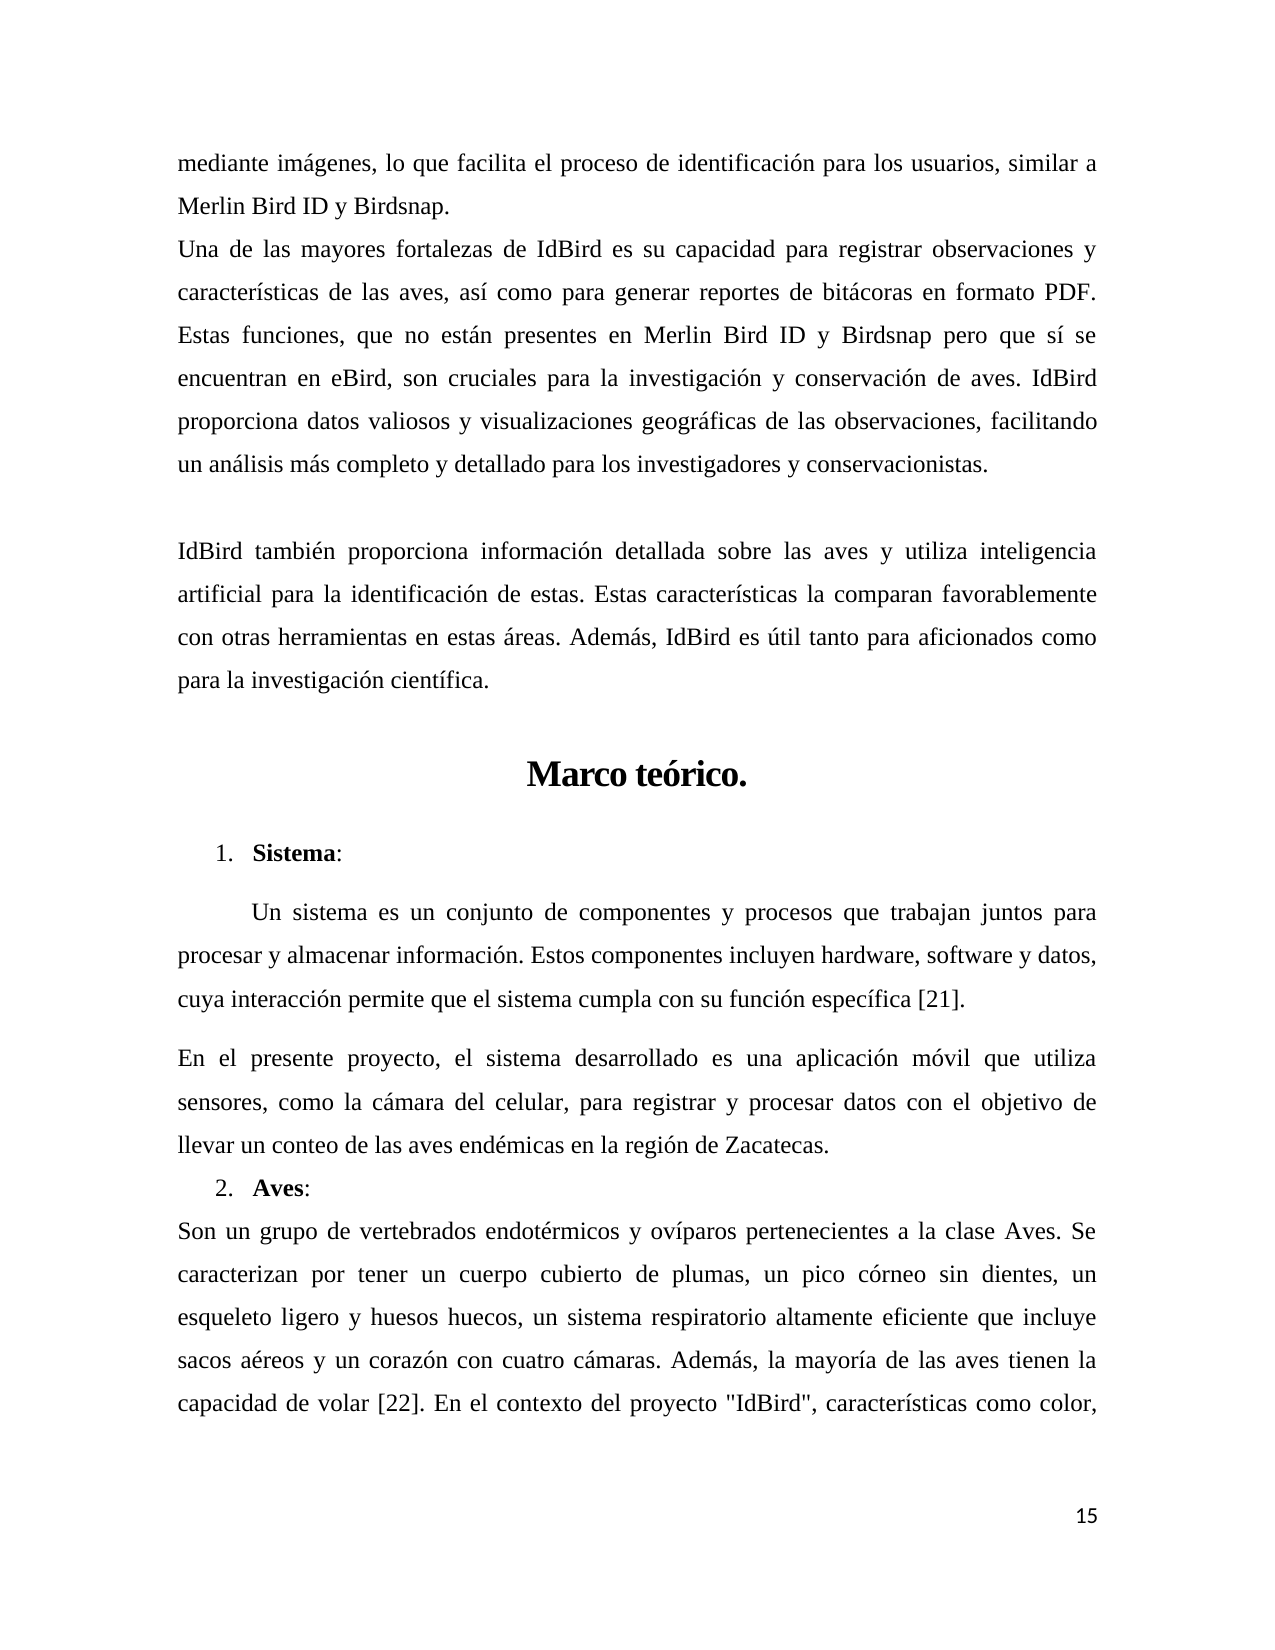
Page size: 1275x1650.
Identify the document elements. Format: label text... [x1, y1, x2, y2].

text En el presente proyecto, el sistema desarrollado es una aplicación móvil que utiliza sensores, como la cámara del celular, para registrar y procesar datos con el objetivo de llevar un conteo de las aves endémicas en la región de Zacatecas. [177, 1043, 1098, 1158]
text Un sistema es un conjunto de componentes y procesos que trabajan juntos para procesar y almacenar información. Estos componentes incluyen hardware, software y datos, cuya interacción permite que el sistema cumpla con su función específica [21]. [177, 897, 1098, 1012]
list Aves: [215, 1173, 1098, 1202]
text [177, 1216, 1098, 1417]
title Marco teórico. [177, 751, 1098, 794]
text Una de las mayores fortalezas de IdBird es su capacidad para registrar observaciones y características de las aves, así como para generar reportes de bitácoras en formato PDF. Estas funciones, que no están presentes en Merlin Bird ID y Birdsnap pero que sí se encuentran en eBird, son cruciales para la investigación y conservación de aves. IdBird proporciona datos valiosos y visualizaciones geográficas de las observaciones, facilitando un análisis más completo y detallado para los investigadores y conservacionistas. [177, 234, 1098, 478]
list Sistema: [215, 838, 1098, 866]
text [177, 148, 1098, 219]
text IdBird también proporciona información detallada sobre las aves y utiliza inteligencia artificial para la identificación de estas. Estas características la comparan favorablemente con otras herramientas en estas áreas. Además, IdBird es útil tanto para aficionados como para la investigación científica. [177, 536, 1098, 694]
